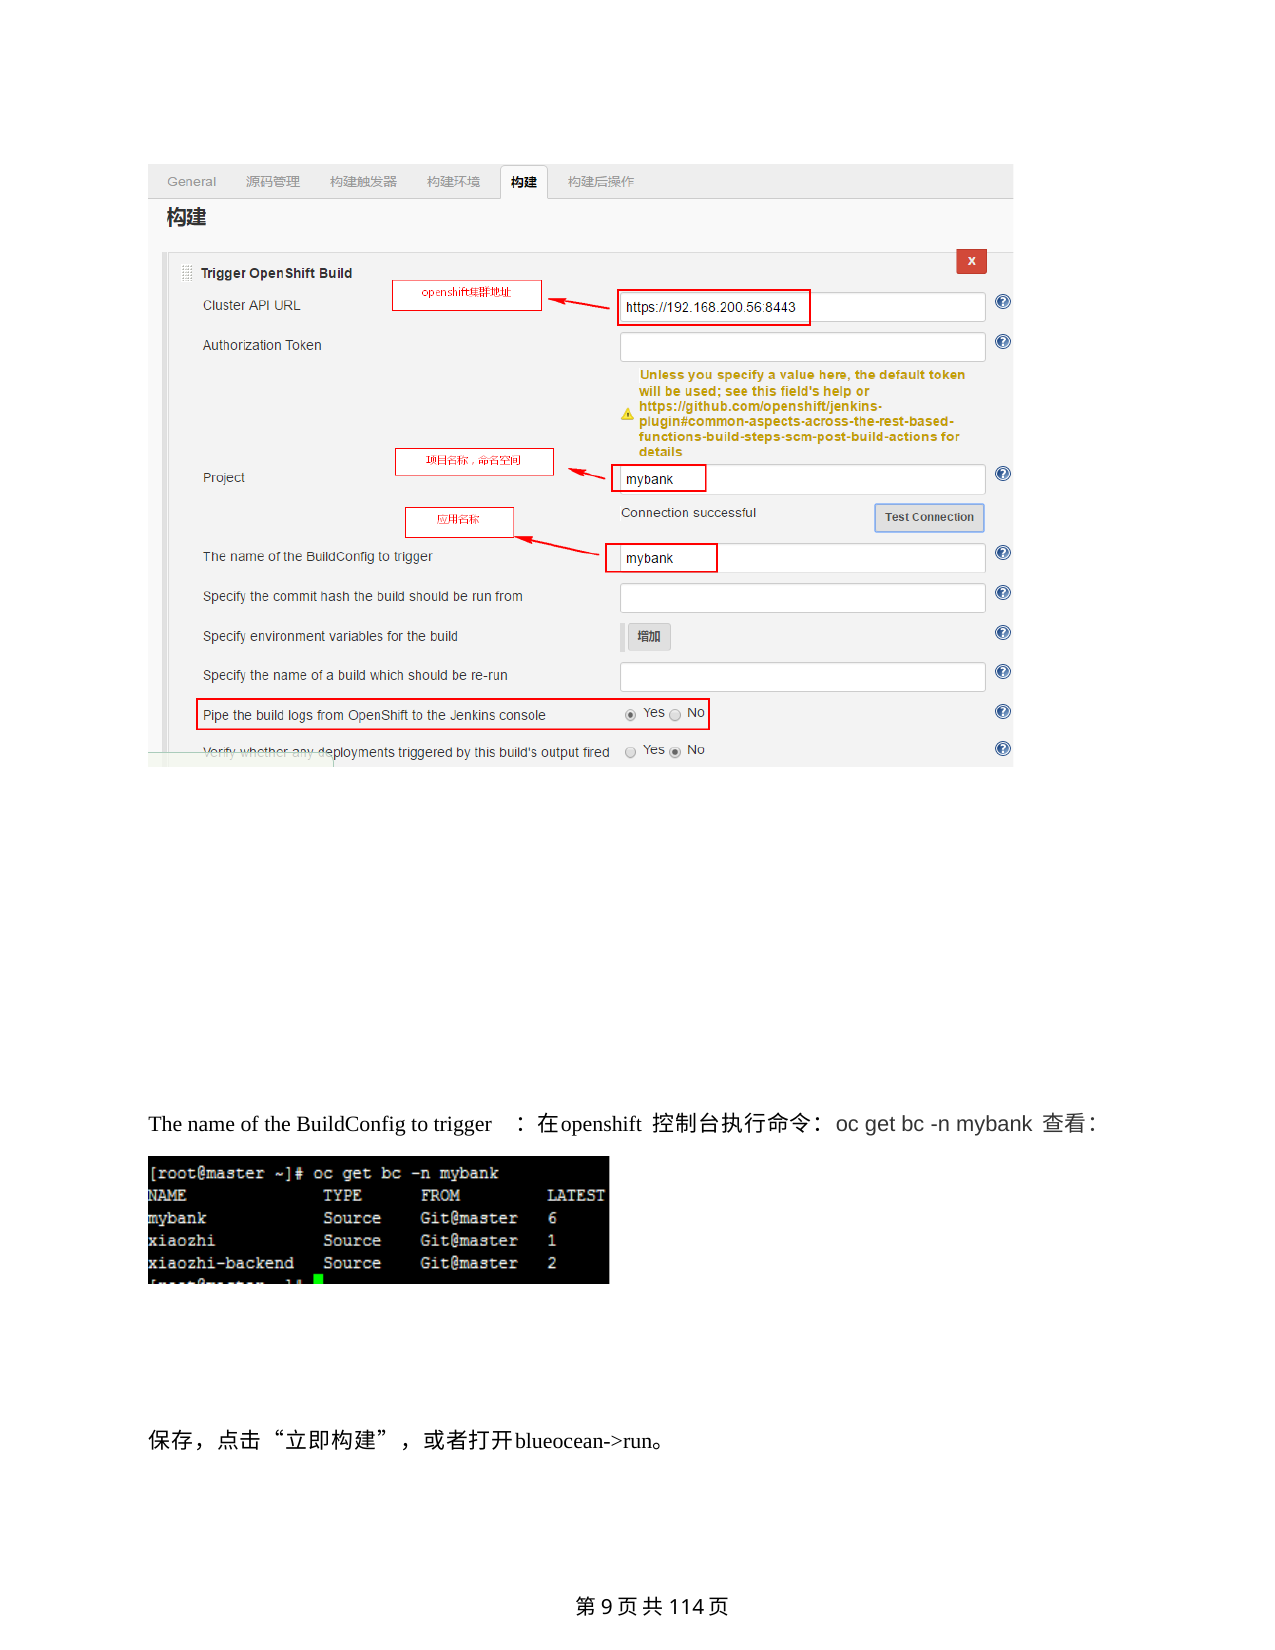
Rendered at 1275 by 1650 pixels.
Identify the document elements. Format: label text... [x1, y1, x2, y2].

text The name of the BuildConfig to trigger：在openshift控制台执行命令：oc get bc -n mybank查看： [148, 1103, 1156, 1141]
text 保存，点击“立即构建”，或者打开blueocean->run。 [148, 1420, 1156, 1457]
picture [148, 164, 1014, 767]
picture [148, 1156, 610, 1284]
